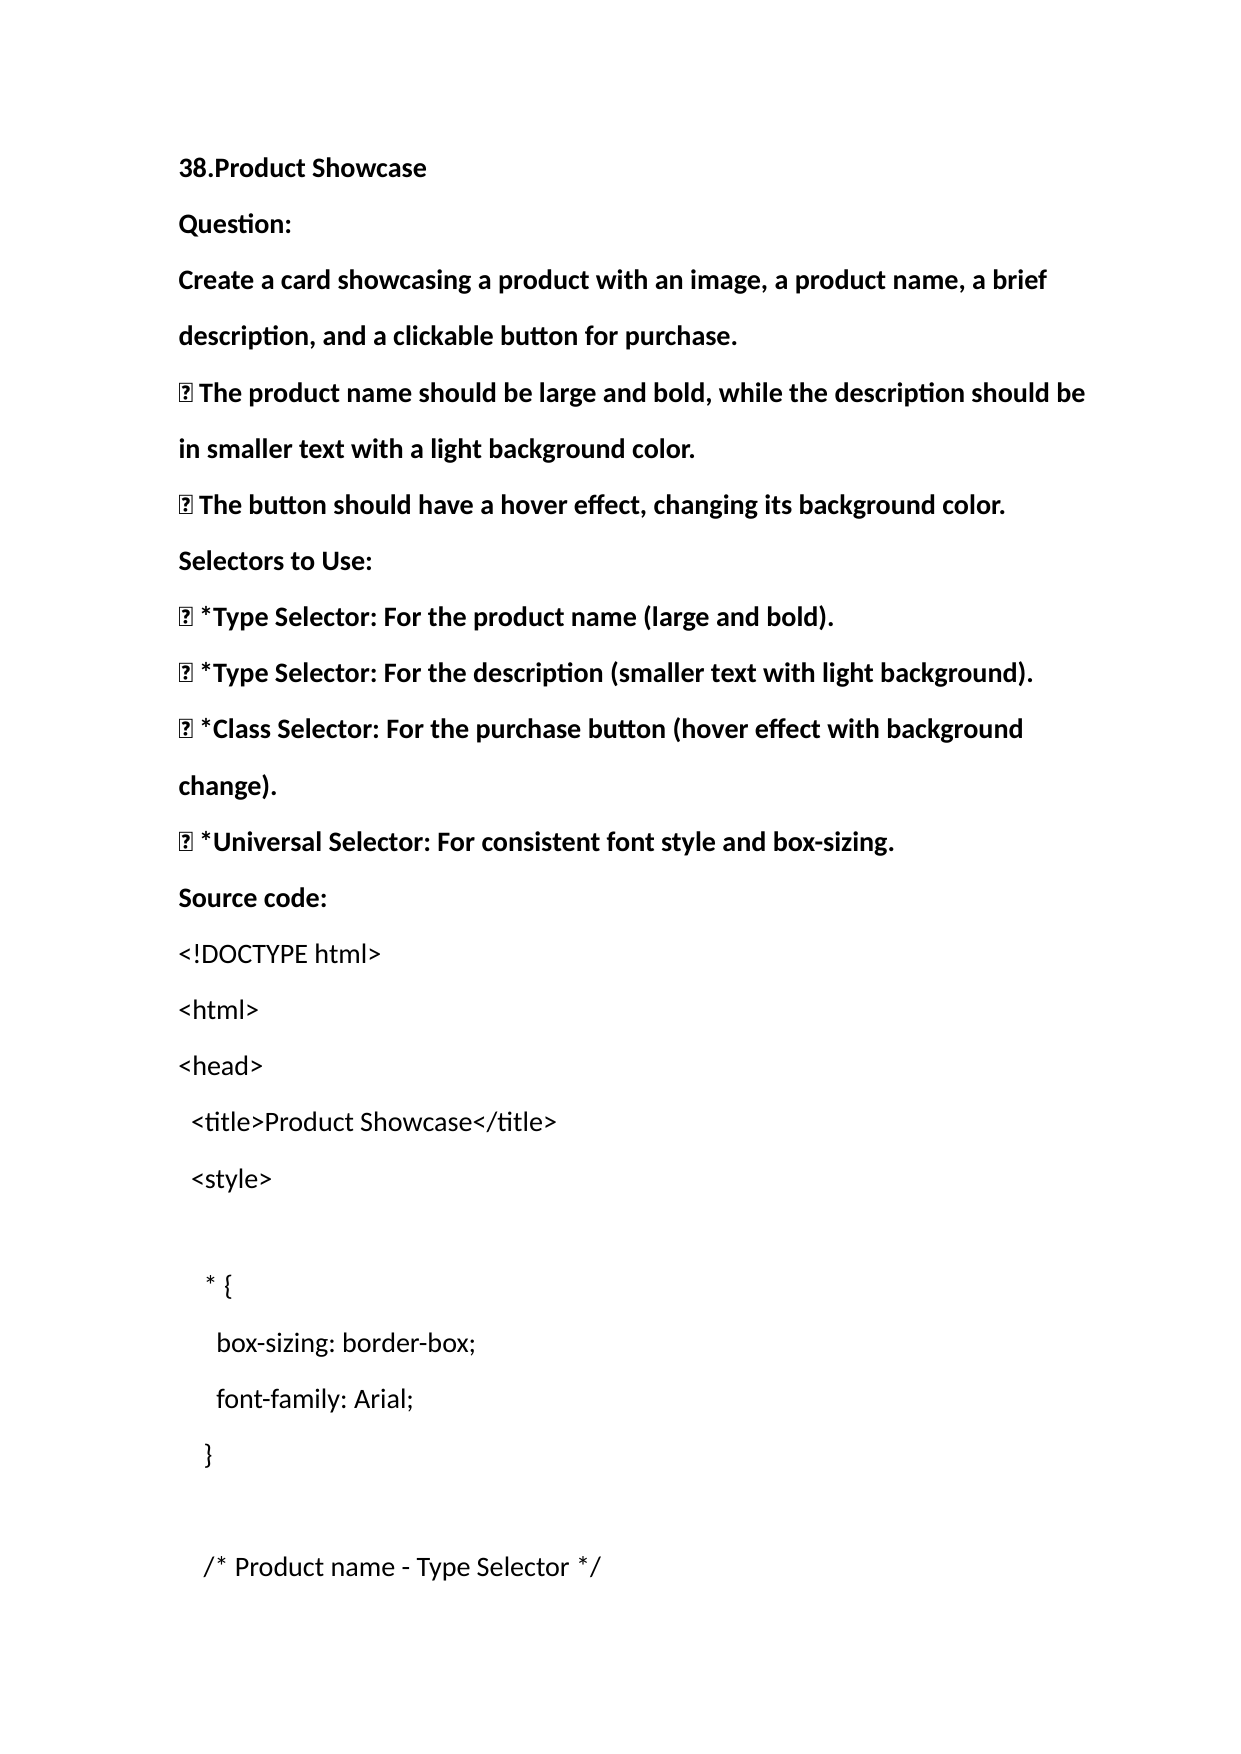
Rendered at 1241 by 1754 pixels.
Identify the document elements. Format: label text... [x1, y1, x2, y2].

text box-sizing: border-box; [150, 1324, 1090, 1359]
text Create a card showcasing a product with an image, a product name, a brief [150, 262, 1090, 297]
text <style> [150, 1161, 1090, 1195]
text /* Product name - Type Selector */ [150, 1549, 1090, 1583]
text 38.Product Showcase [150, 150, 1090, 184]
text  *Type Selector: For the description (smaller text with light background). [150, 655, 1090, 690]
text change). [150, 768, 1090, 802]
text  *Universal Selector: For consistent font style and box-sizing. [150, 824, 1090, 858]
text Selectors to Use: [150, 543, 1090, 577]
text <!DOCTYPE html> [150, 936, 1090, 970]
text Question: [150, 206, 1090, 241]
text  The button should have a hover effect, changing its background color. [150, 487, 1090, 521]
text  The product name should be large and bold, while the description should be [150, 374, 1090, 409]
text description, and a clickable button for purchase. [150, 318, 1090, 353]
text  *Class Selector: For the purchase button (hover effect with background [150, 711, 1090, 746]
text font-family: Arial; [150, 1381, 1090, 1415]
text * { [150, 1268, 1090, 1303]
text  *Type Selector: For the product name (large and bold). [150, 599, 1090, 633]
text Source code: [150, 880, 1090, 914]
text } [150, 1437, 1090, 1471]
text <html> [150, 992, 1090, 1027]
text <head> [150, 1048, 1090, 1083]
text in smaller text with a light background color. [150, 431, 1090, 465]
text <title>Product Showcase</title> [150, 1104, 1090, 1139]
